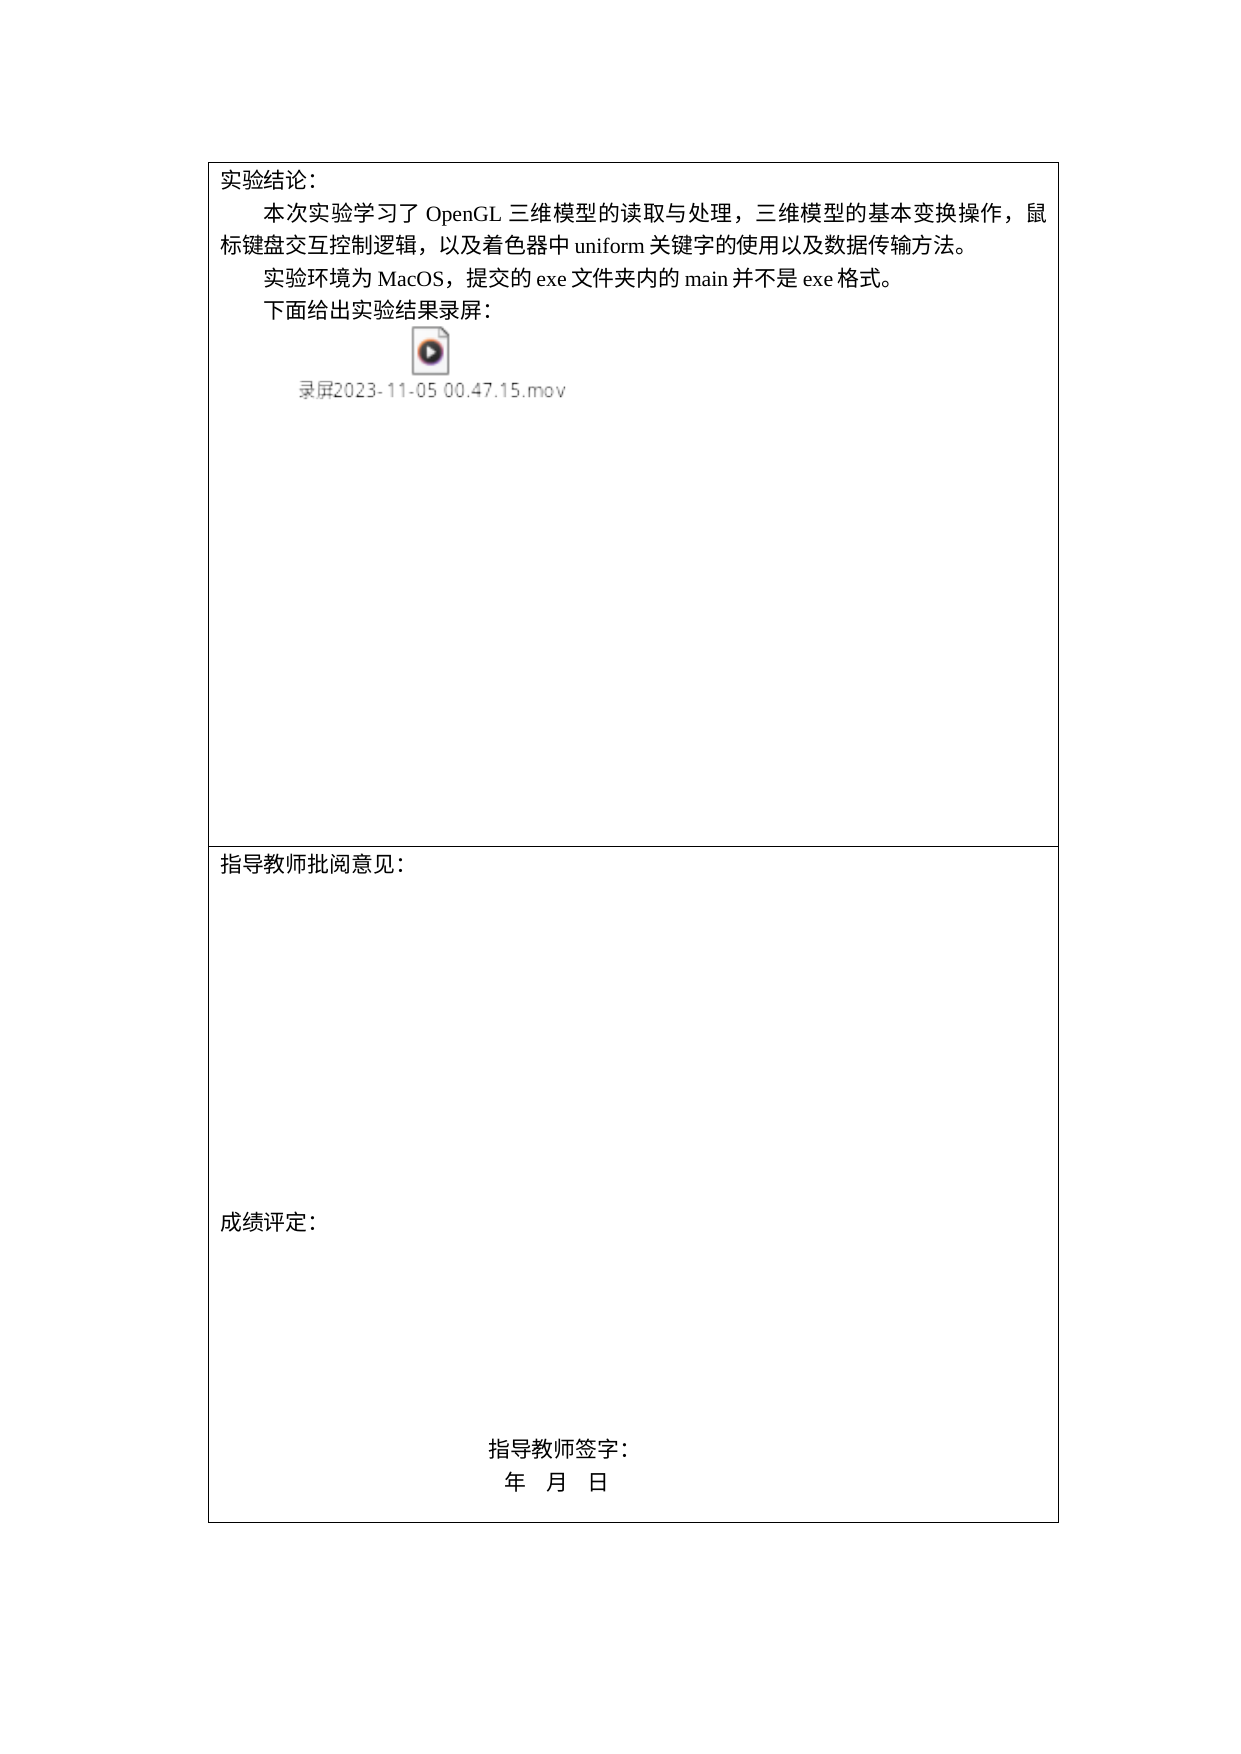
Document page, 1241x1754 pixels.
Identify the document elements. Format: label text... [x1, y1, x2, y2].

table_header 实验结论： 本次实验学习了OpenGL 三维模型的读取与处理，三维模型的基本变换操作，鼠标键盘交互控制逻辑，以及着色器中uniform关键字的使用以及数据传输方法。 实验环境为MacOS，提交的exe文件夹内的main并不是exe格式。 下面给出实验结果录屏： [209, 163, 1058, 846]
table_cell 指导教师批阅意见： 成绩评定： 指导教师签字： 年 月 日 [209, 847, 1058, 1522]
